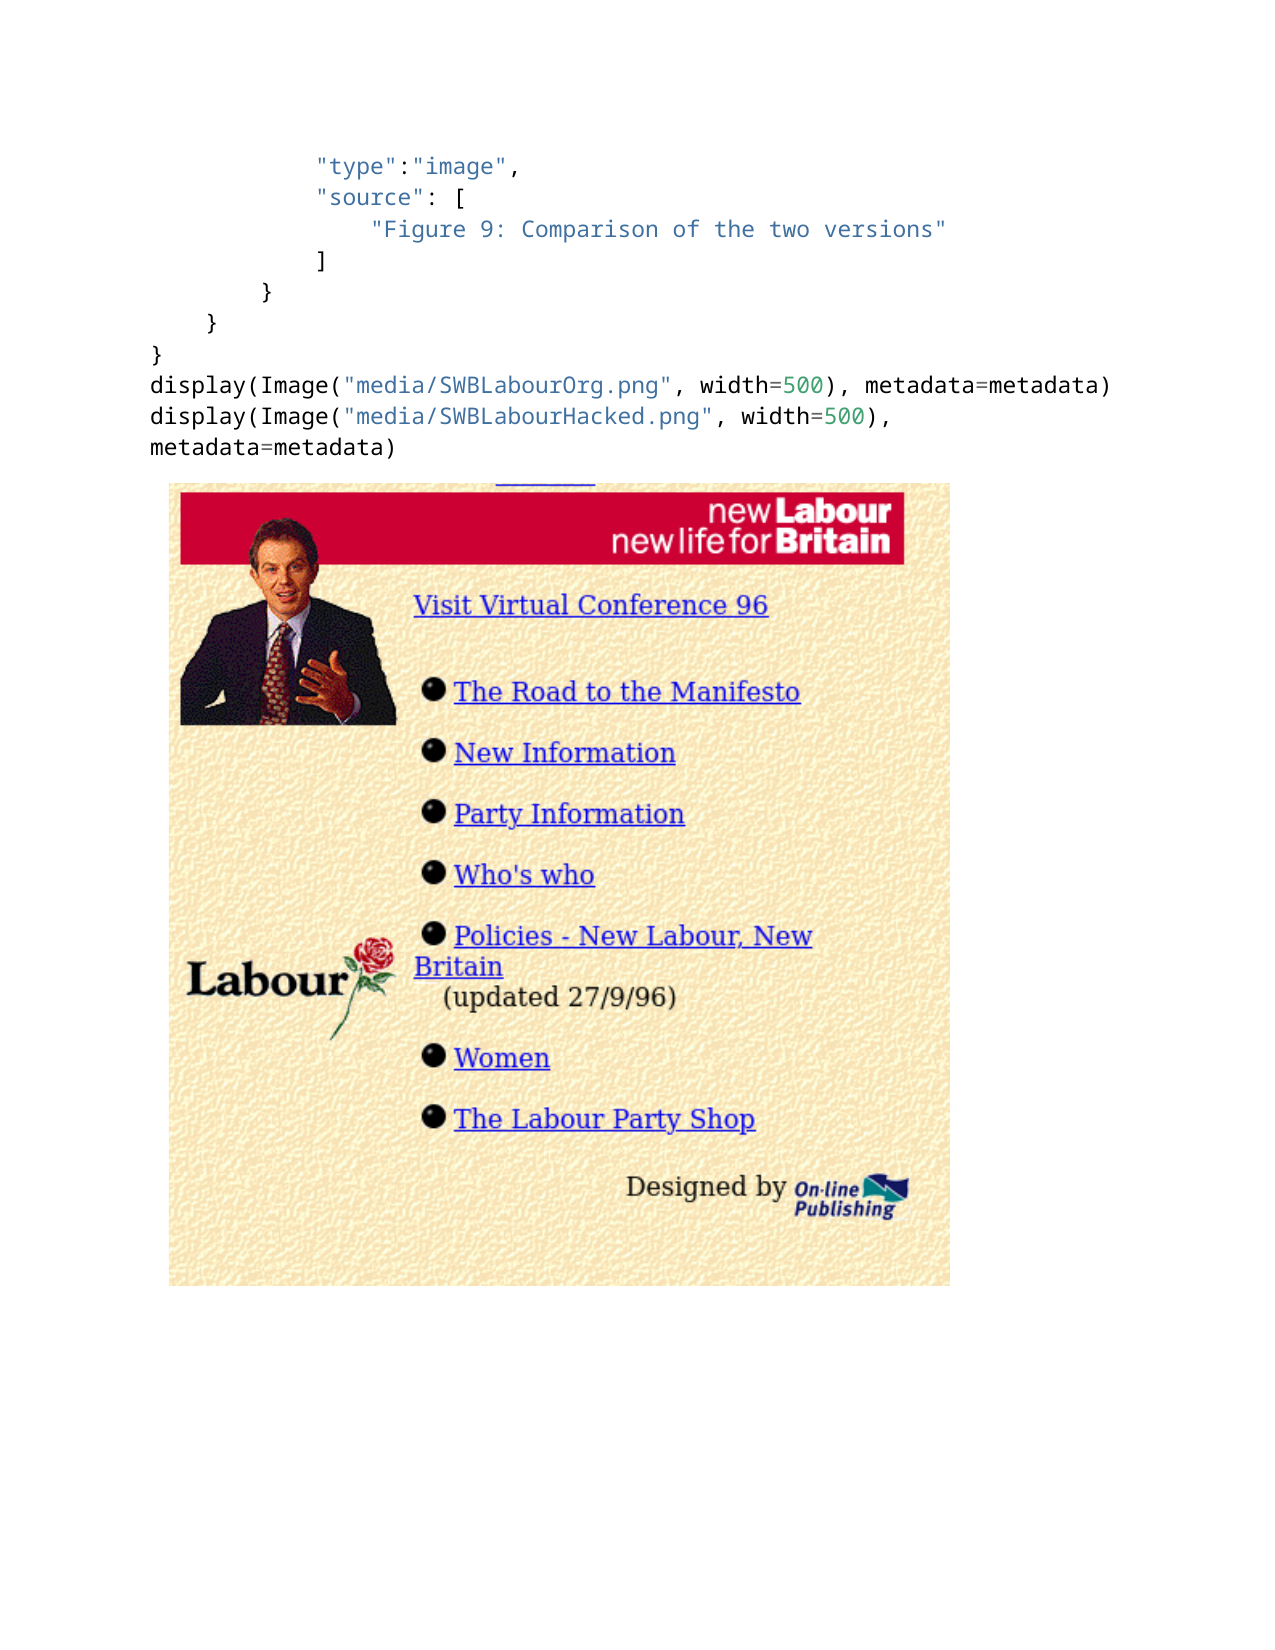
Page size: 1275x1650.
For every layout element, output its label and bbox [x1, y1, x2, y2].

picture [168, 483, 950, 1286]
text [150, 150, 1125, 462]
